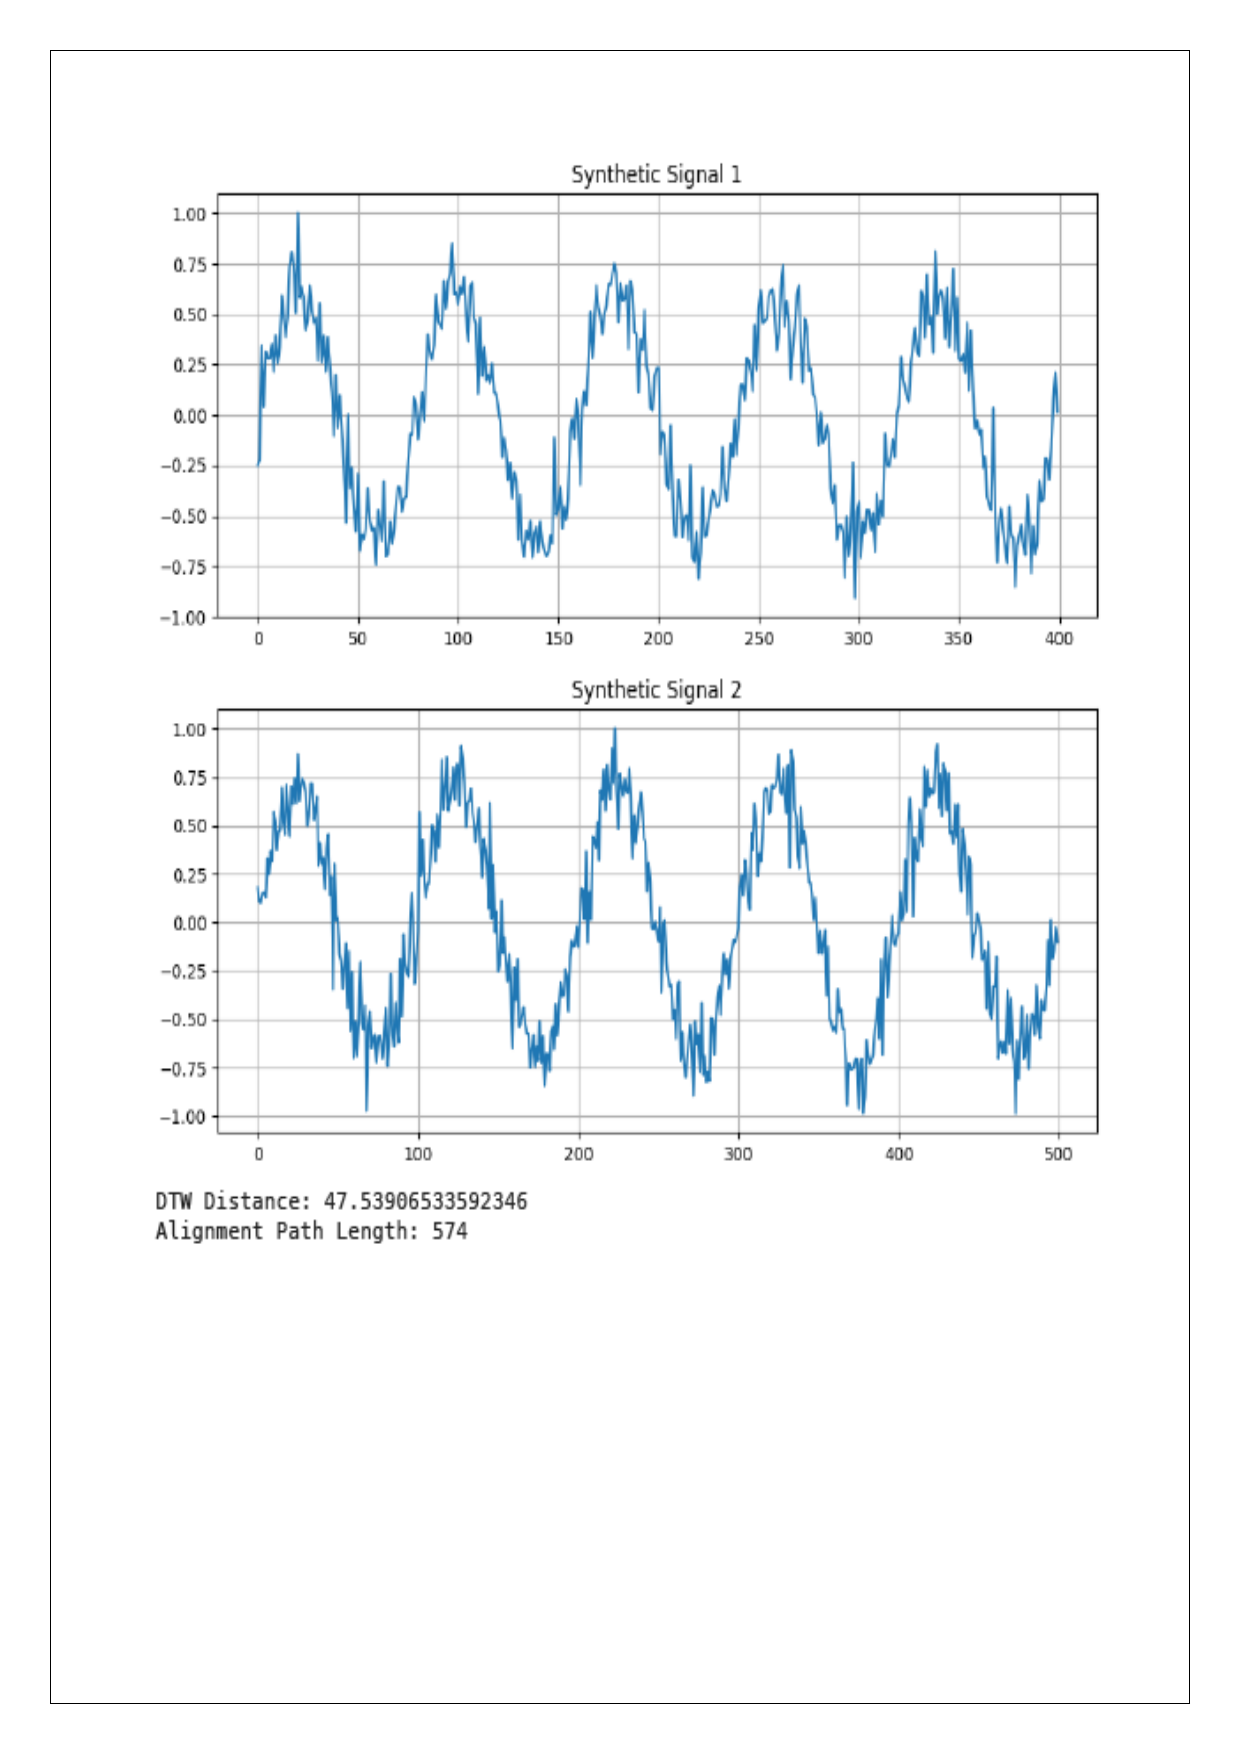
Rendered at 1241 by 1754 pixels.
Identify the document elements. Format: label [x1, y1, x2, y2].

picture [150, 150, 1129, 1295]
